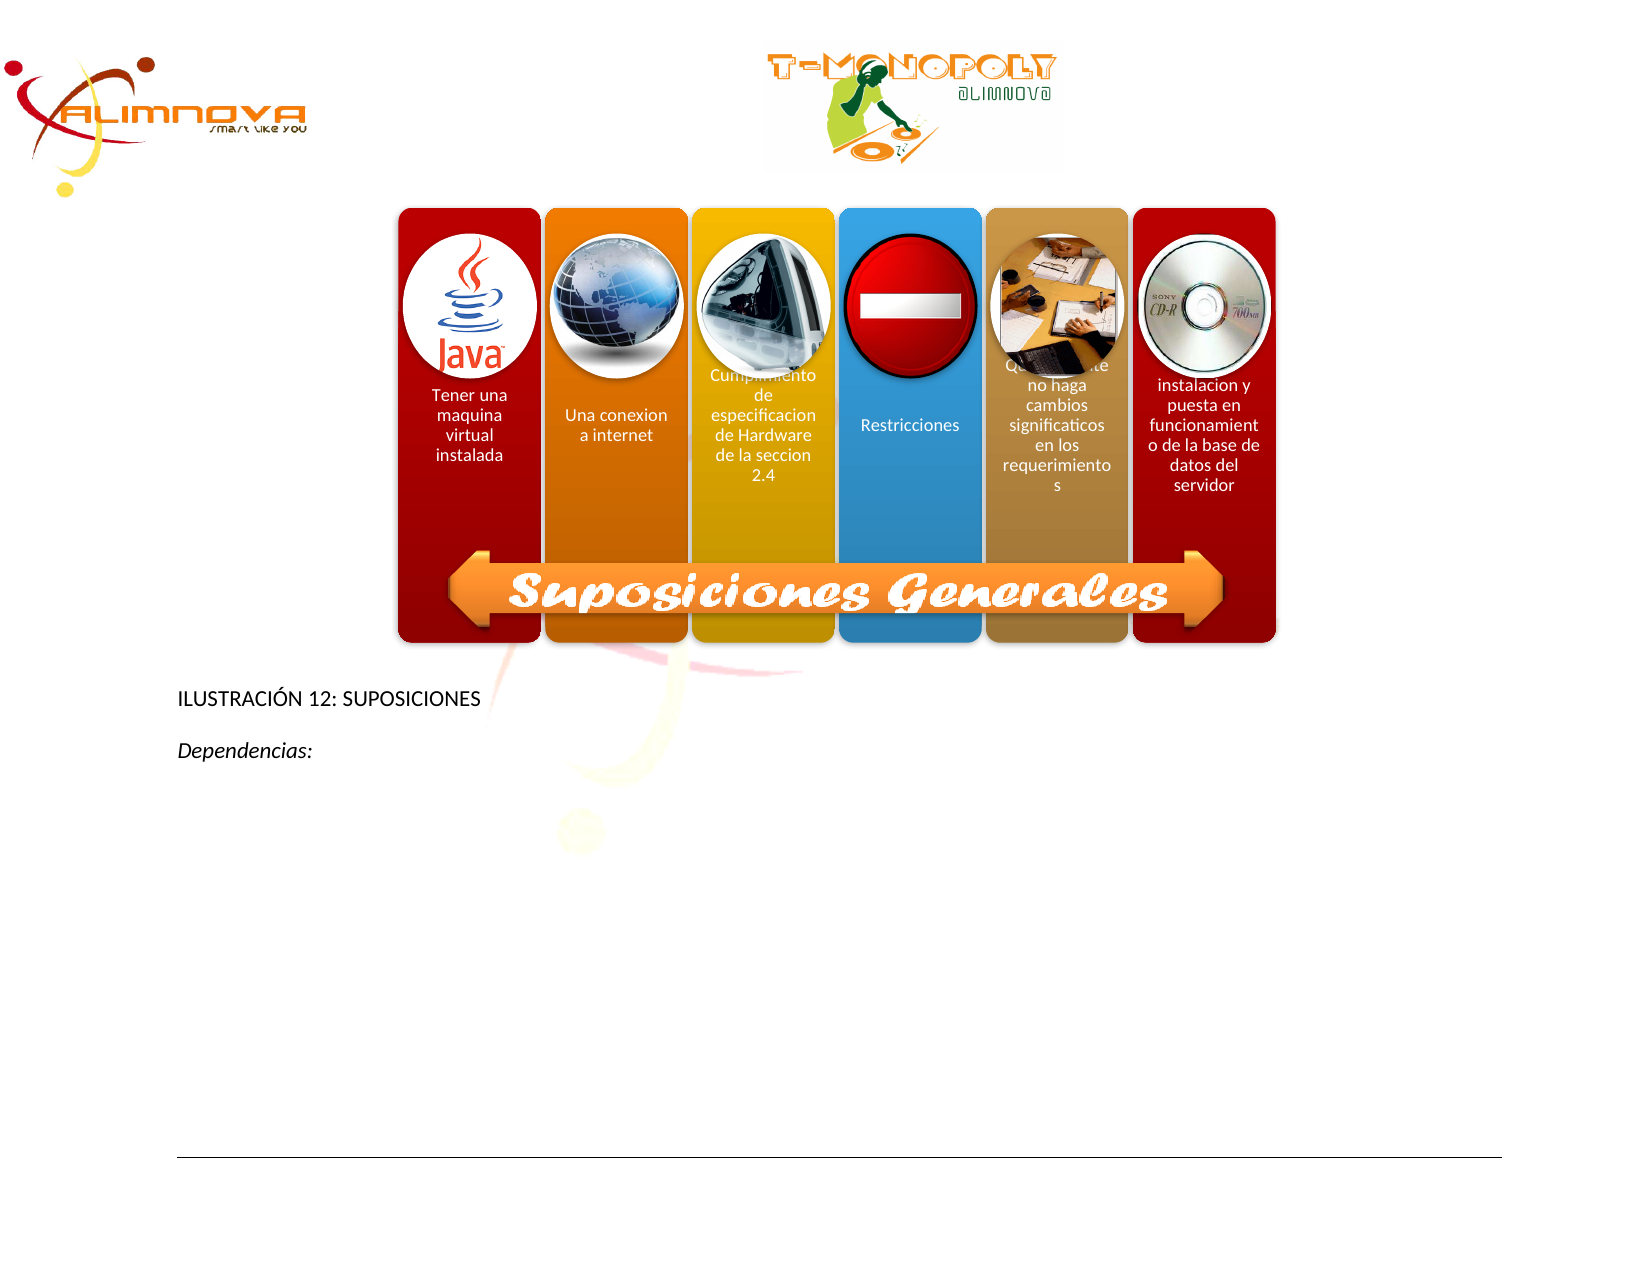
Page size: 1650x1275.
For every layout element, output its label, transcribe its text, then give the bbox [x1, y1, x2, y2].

text Ilustración 12: Suposiciones [177, 684, 1502, 712]
picture [843, 233, 978, 379]
picture [549, 233, 684, 379]
picture [438, 538, 1236, 638]
picture [0, 55, 308, 199]
picture [1137, 233, 1272, 379]
picture [696, 233, 831, 379]
picture [402, 233, 537, 379]
picture [990, 233, 1125, 379]
text Dependencias: [177, 737, 1502, 765]
picture [762, 40, 1064, 173]
